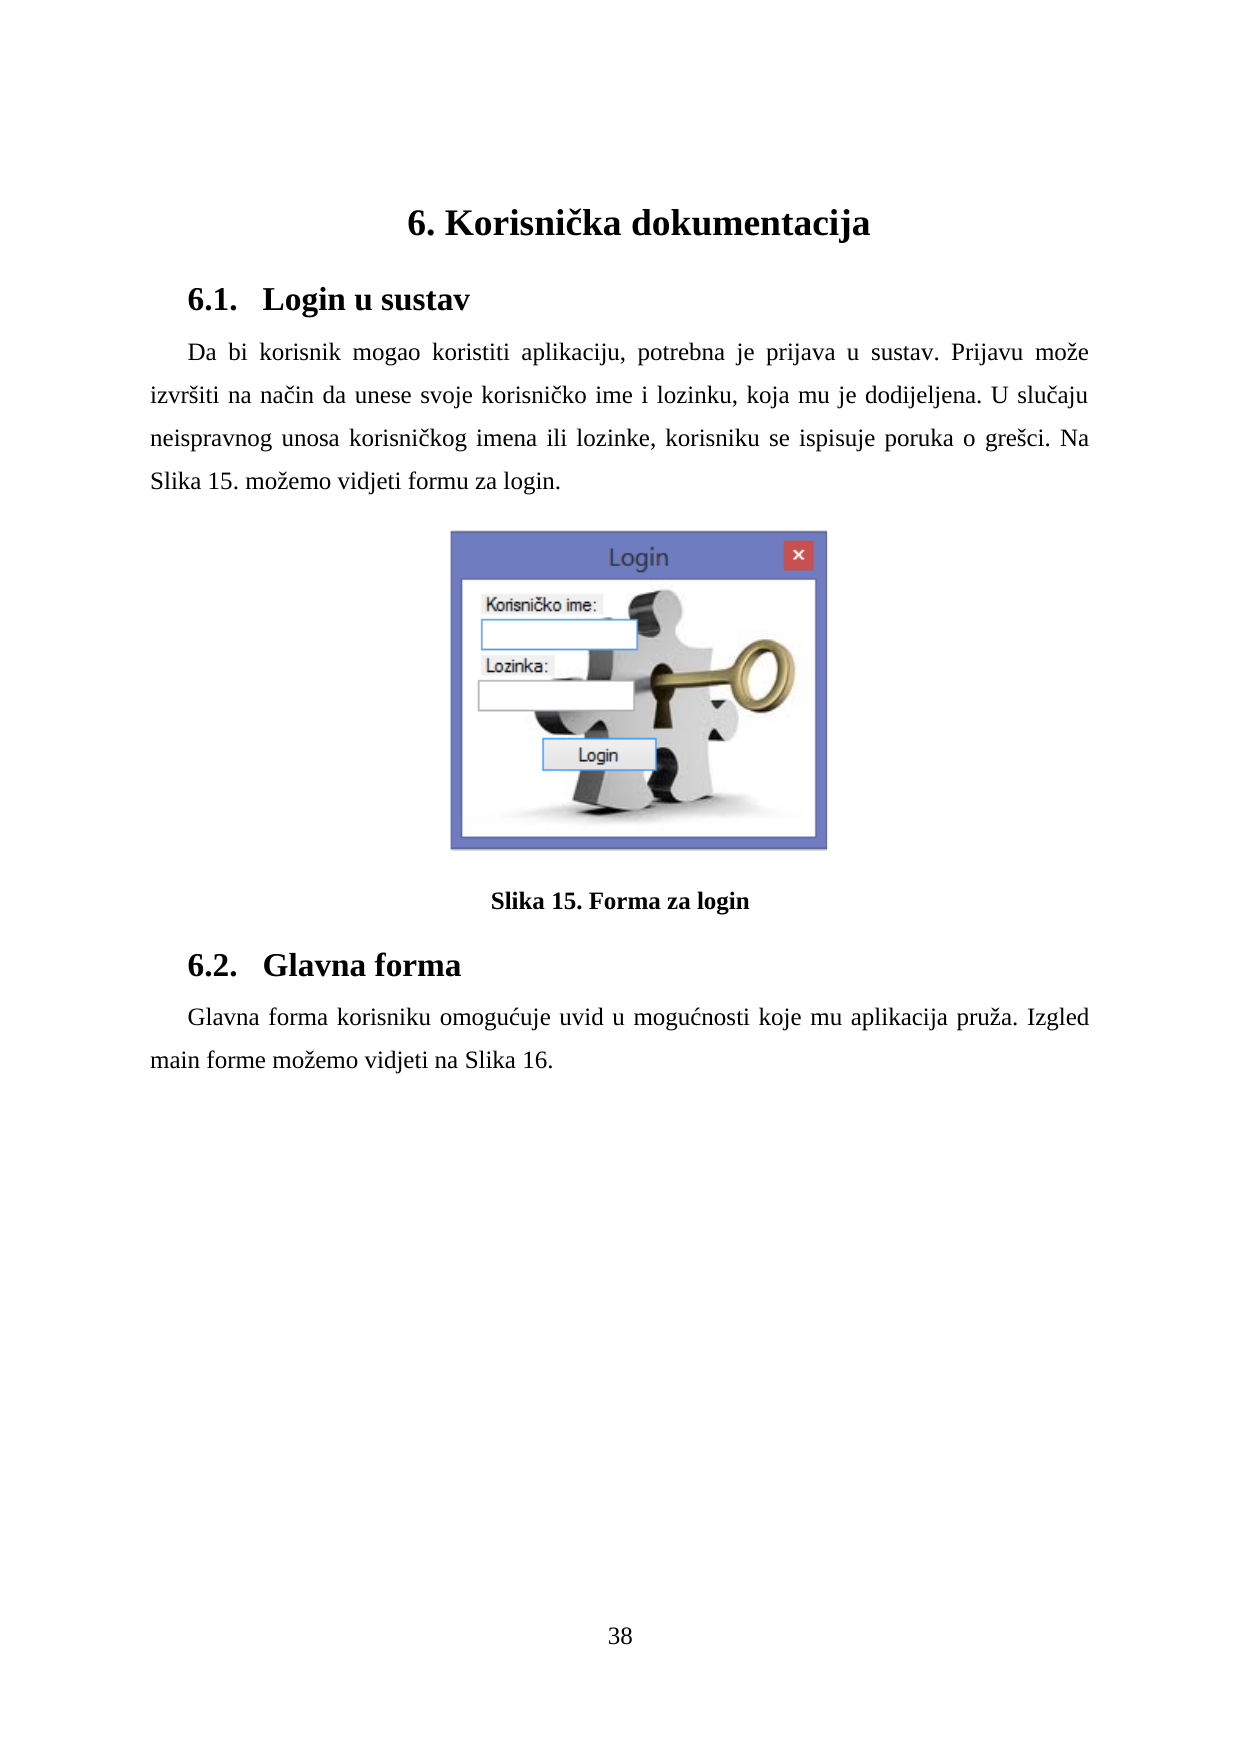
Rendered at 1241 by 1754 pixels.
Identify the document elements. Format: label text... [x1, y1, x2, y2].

subtitle Glavna forma [187, 945, 1090, 983]
subtitle Korisnička dokumentacija [187, 200, 1090, 243]
text Slika 15. Forma za login [150, 886, 1090, 915]
picture [450, 530, 828, 851]
text Da bi korisnik mogao koristiti aplikaciju, potrebna je prijava u sustav. Prijavu može izvršiti na način da unese svoje korisničko ime i lozinku, koja mu je dodijeljena. U slučaju neispravnog unosa korisničkog imena ili lozinke, korisniku se ispisuje poruka o grešci. Na slici 15. možemo vidjeti formu za login. [150, 337, 1090, 495]
text Glavna forma korisniku omogućuje uvid u mogućnosti koje mu aplikacija pruža. Izgled main forme možemo vidjeti na slici 16. [150, 1002, 1090, 1074]
subtitle Login u sustav [187, 279, 1090, 318]
